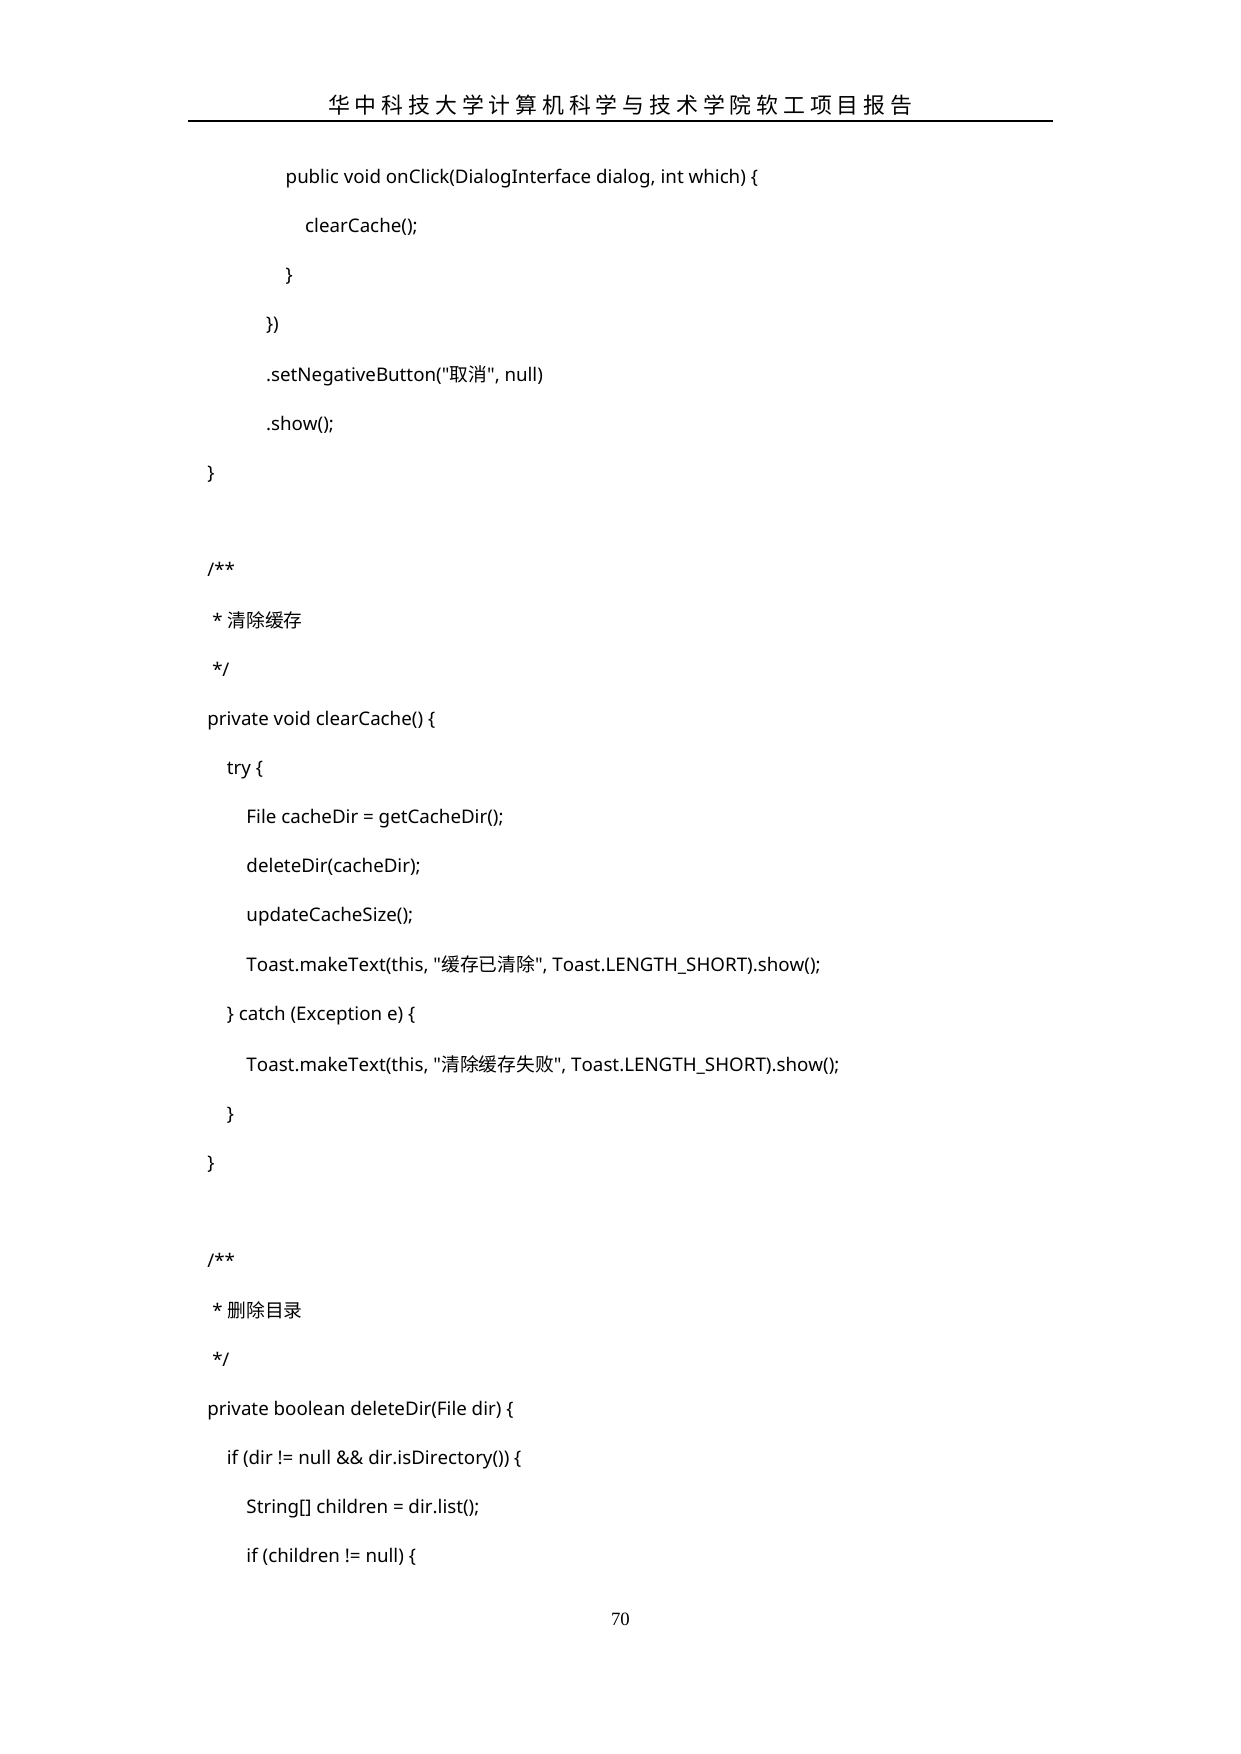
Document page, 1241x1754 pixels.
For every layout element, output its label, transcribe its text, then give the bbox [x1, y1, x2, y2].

text }) [187, 310, 1053, 336]
text } catch (Exception e) { [187, 1001, 1053, 1026]
text String[] children = dir.list(); [187, 1493, 1053, 1519]
text } [187, 1149, 1053, 1175]
text File cacheDir = getCacheDir(); [187, 803, 1053, 829]
text } [187, 262, 1053, 287]
text } [187, 459, 1053, 484]
text */ [187, 1347, 1053, 1372]
text Toast.makeText(this, "缓存已清除", Toast.LENGTH_SHORT).show(); [187, 950, 1053, 977]
text } [187, 1100, 1053, 1126]
text .show(); [187, 410, 1053, 436]
text .setNegativeButton("取消", null) [187, 359, 1053, 386]
text if (dir != null && dir.isDirectory()) { [187, 1444, 1053, 1470]
text * 删除目录 [187, 1296, 1053, 1323]
text public void onClick(DialogInterface dialog, int which) { [187, 164, 1053, 189]
text Toast.makeText(this, "清除缓存失败", Toast.LENGTH_SHORT).show(); [187, 1049, 1053, 1077]
text try { [187, 754, 1053, 780]
text clearCache(); [187, 213, 1053, 238]
text private void clearCache() { [187, 705, 1053, 731]
text * 清除缓存 [187, 606, 1053, 633]
text /** [187, 1247, 1053, 1272]
text updateCacheSize(); [187, 901, 1053, 926]
text private boolean deleteDir(File dir) { [187, 1396, 1053, 1421]
text /** [187, 557, 1053, 582]
text */ [187, 657, 1053, 682]
text deleteDir(cacheDir); [187, 852, 1053, 877]
text if (children != null) { [187, 1542, 1053, 1568]
